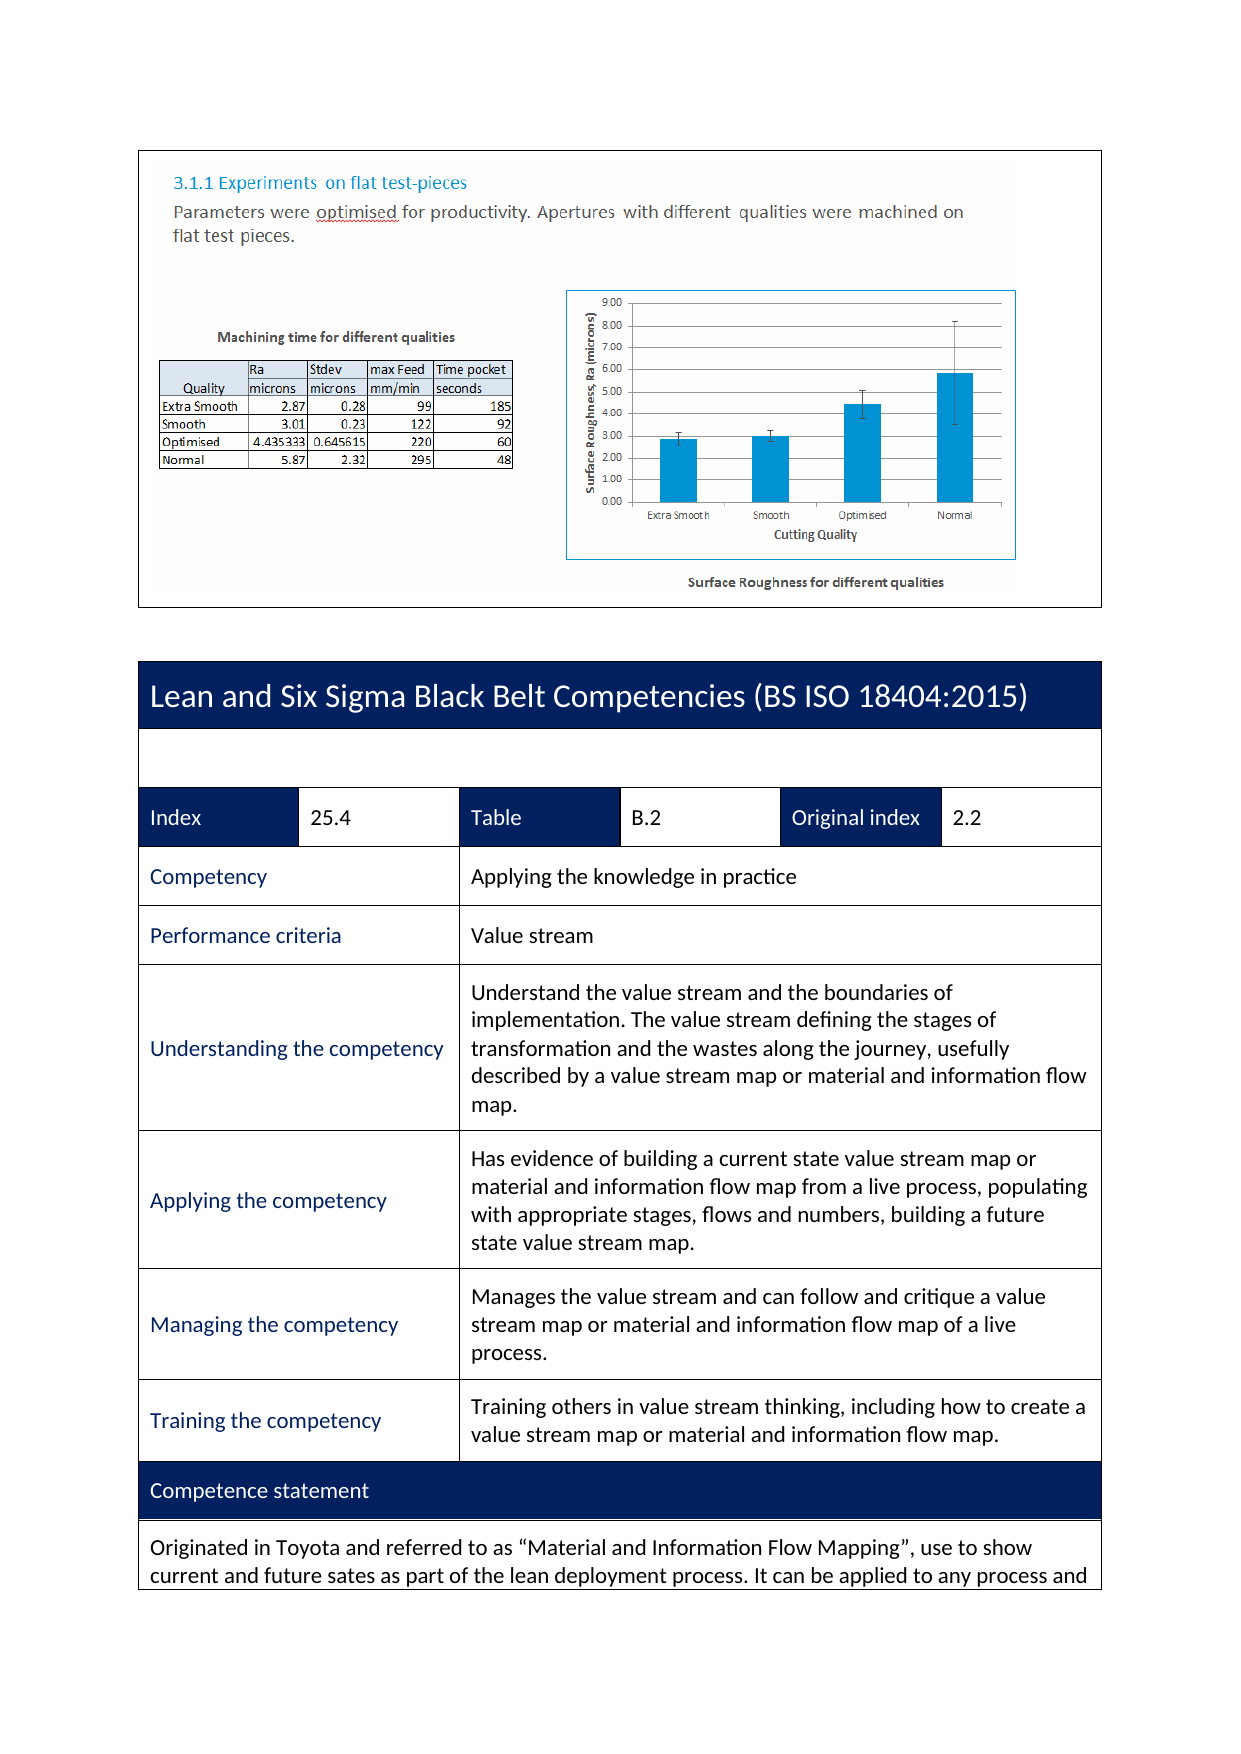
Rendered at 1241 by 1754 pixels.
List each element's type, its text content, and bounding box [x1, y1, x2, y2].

table_cell Competency [139, 847, 459, 905]
table_cell Has evidence of building a current state value stream map or material and information flow map from a live process, populating with appropriate stages, flows and numbers, building a future state value stream map. [460, 1131, 1101, 1268]
table_cell Value stream [460, 906, 1101, 964]
picture [150, 163, 1020, 595]
table_cell Training others in value stream thinking, including how to create a value stream map or material and information flow map. [460, 1380, 1101, 1461]
table_cell Index [139, 788, 298, 846]
table_cell Manages the value stream and can follow and critique a value stream map or material and information flow map of a live process. [460, 1269, 1101, 1378]
table_cell B.2 [621, 788, 780, 846]
table_cell [139, 729, 1101, 787]
table_cell 2.2 [942, 788, 1101, 846]
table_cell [139, 151, 1101, 607]
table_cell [139, 1521, 1101, 1589]
table_cell Applying the knowledge in practice [460, 847, 1101, 905]
table_cell Original index [781, 788, 941, 846]
table_cell Competence statement [139, 1462, 1101, 1519]
table_cell Understand the value stream and the boundaries of implementation. The value stream defining the stages of transformation and the wastes along the journey, usefully described by a value stream map or material and information flow map. [460, 965, 1101, 1130]
table_cell Table [460, 788, 619, 846]
table_cell Performance criteria [139, 906, 459, 964]
table_cell Understanding the competency [139, 965, 459, 1130]
table_cell Managing the competency [139, 1269, 459, 1378]
table_cell Training the competency [139, 1380, 459, 1461]
table_header Lean and Six Sigma Black Belt Competencies (BS ISO 18404:2015) [139, 662, 1101, 728]
table_cell Applying the competency [139, 1131, 459, 1268]
table_cell 25.4 [299, 788, 459, 846]
